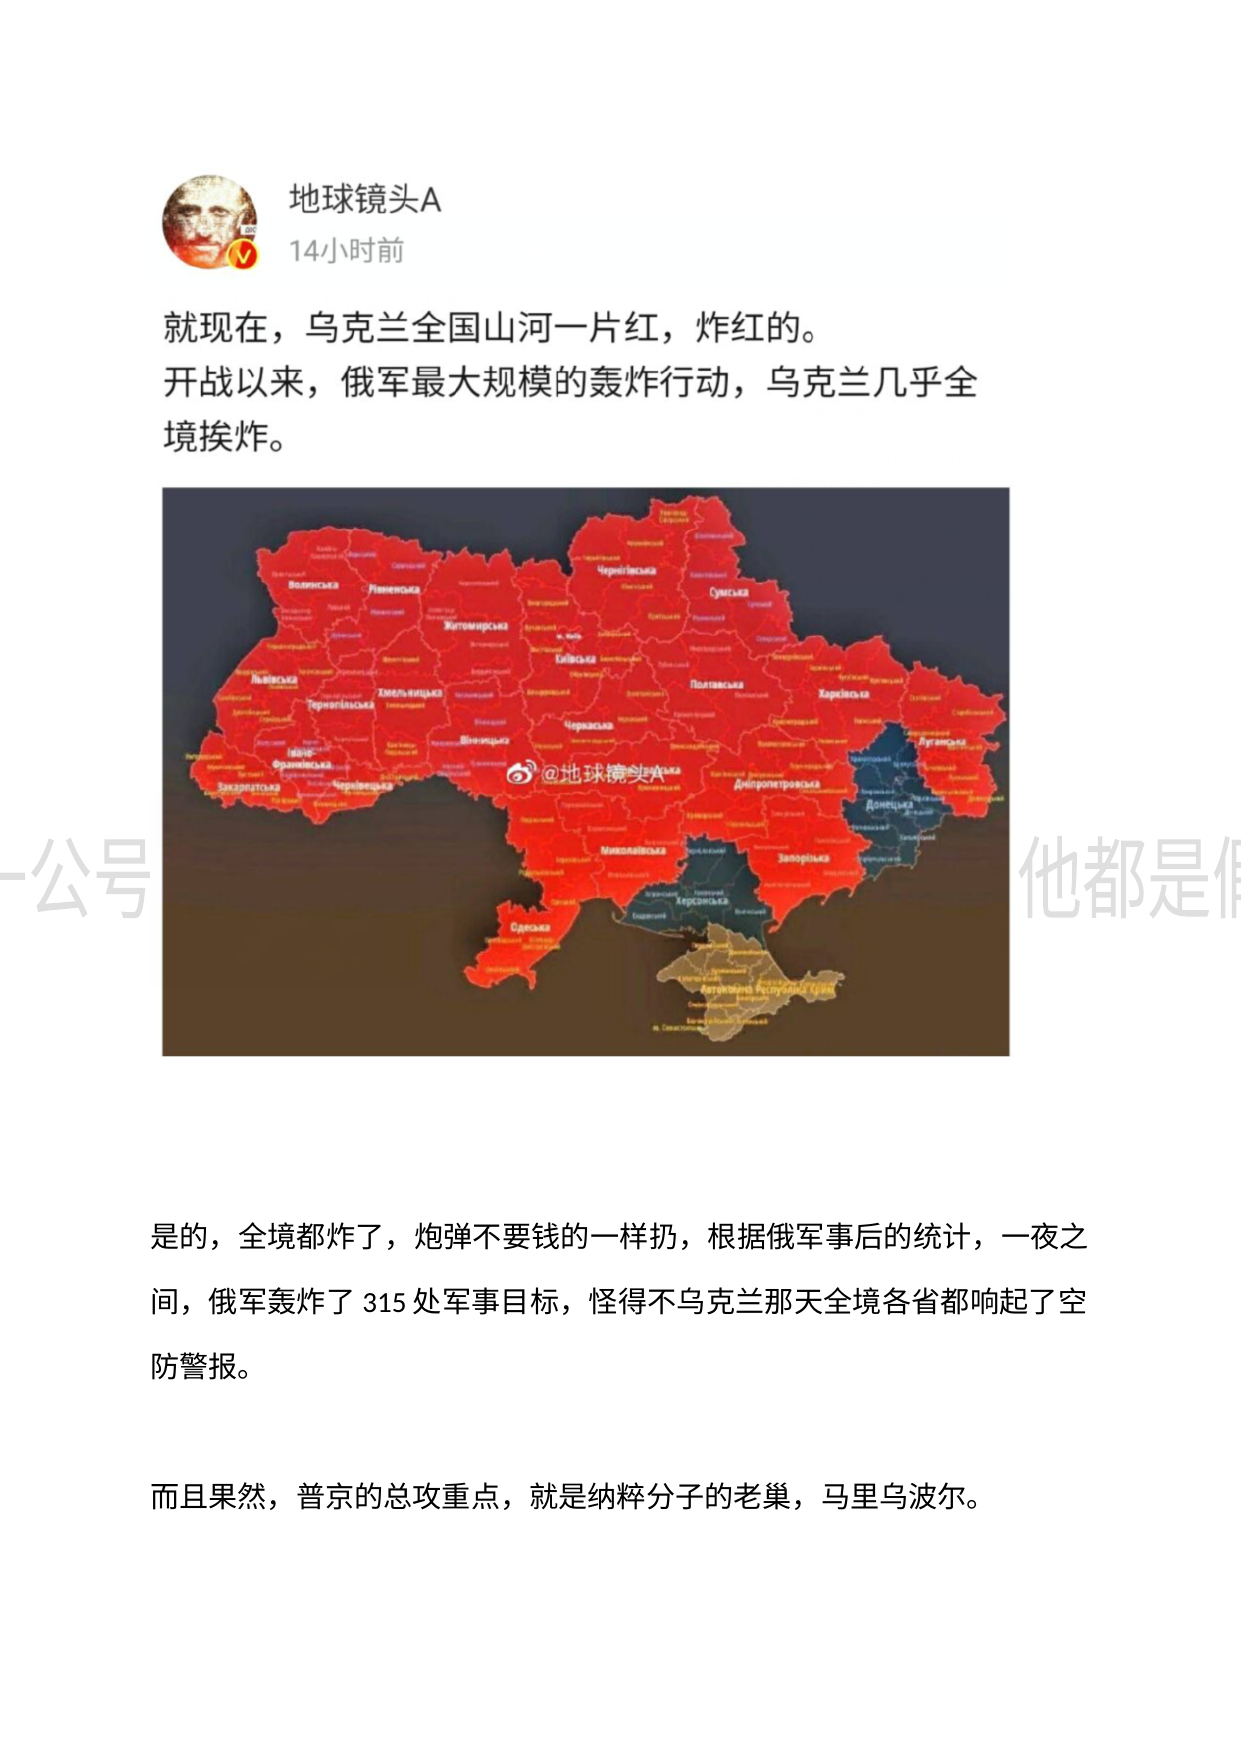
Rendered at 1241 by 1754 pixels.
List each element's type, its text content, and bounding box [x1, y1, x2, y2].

picture [150, 162, 1014, 1057]
text 而且果然，普京的总攻重点，就是纳粹分子的老巢，马里乌波尔。 [150, 1462, 1090, 1527]
text 是的，全境都炸了，炮弹不要钱的一样扔，根据俄军事后的统计，一夜之间，俄军轰炸了315处军事目标，怪得不乌克兰那天全境各省都响起了空防警报。 [150, 1202, 1090, 1397]
